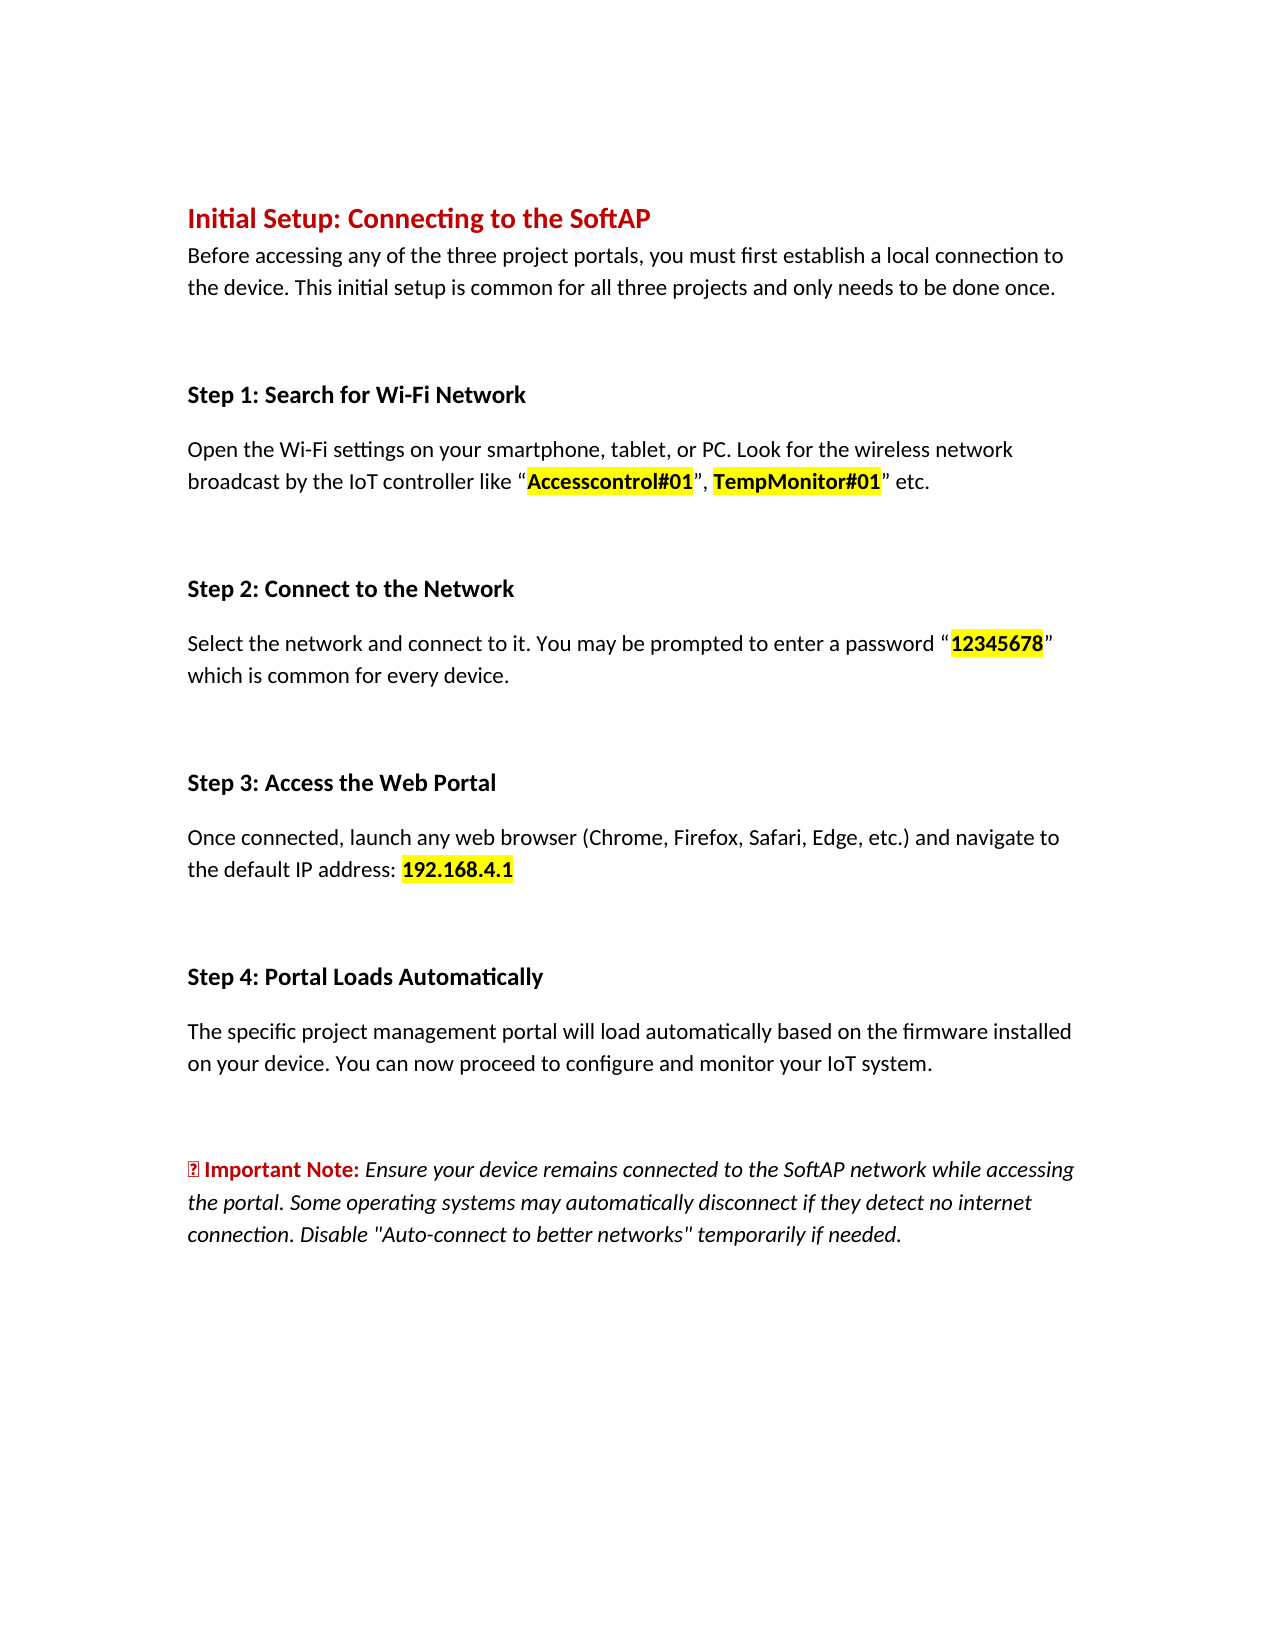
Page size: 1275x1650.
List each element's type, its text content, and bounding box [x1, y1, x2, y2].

text The specific project management portal will load automatically based on the firmware installed on your device. You can now proceed to configure and monitor your IoT system. [187, 1017, 1087, 1077]
text Once connected, launch any web browser (Chrome, Firefox, Safari, Edge, etc.) and navigate to the default IP address: 192.168.4.1 [187, 823, 1087, 883]
text Step 4: Portal Loads Automatically [187, 961, 1087, 992]
text Select the network and connect to it. You may be prompted to enter a password “12345678” which is common for every device. [187, 629, 1087, 689]
text Step 2: Connect to the Network [187, 573, 1087, 604]
text Step 3: Access the Web Portal [187, 767, 1087, 798]
text 📌 Important Note: Ensure your device remains connected to the SoftAP network while accessing the portal. Some operating systems may automatically disconnect if they detect no internet connection. Disable "Auto-connect to better networks" temporarily if needed. [187, 1155, 1087, 1248]
subtitle Initial Setup: Connecting to the SoftAP [187, 200, 1087, 236]
text Open the Wi-Fi settings on your smartphone, tablet, or PC. Look for the wireless network broadcast by the IoT controller like “Accesscontrol#01”, TempMonitor#01” etc. [187, 435, 1087, 495]
text Before accessing any of the three project portals, you must first establish a local connection to the device. This initial setup is common for all three projects and only needs to be done once. [187, 241, 1087, 301]
text Step 1: Search for Wi-Fi Network [187, 379, 1087, 410]
